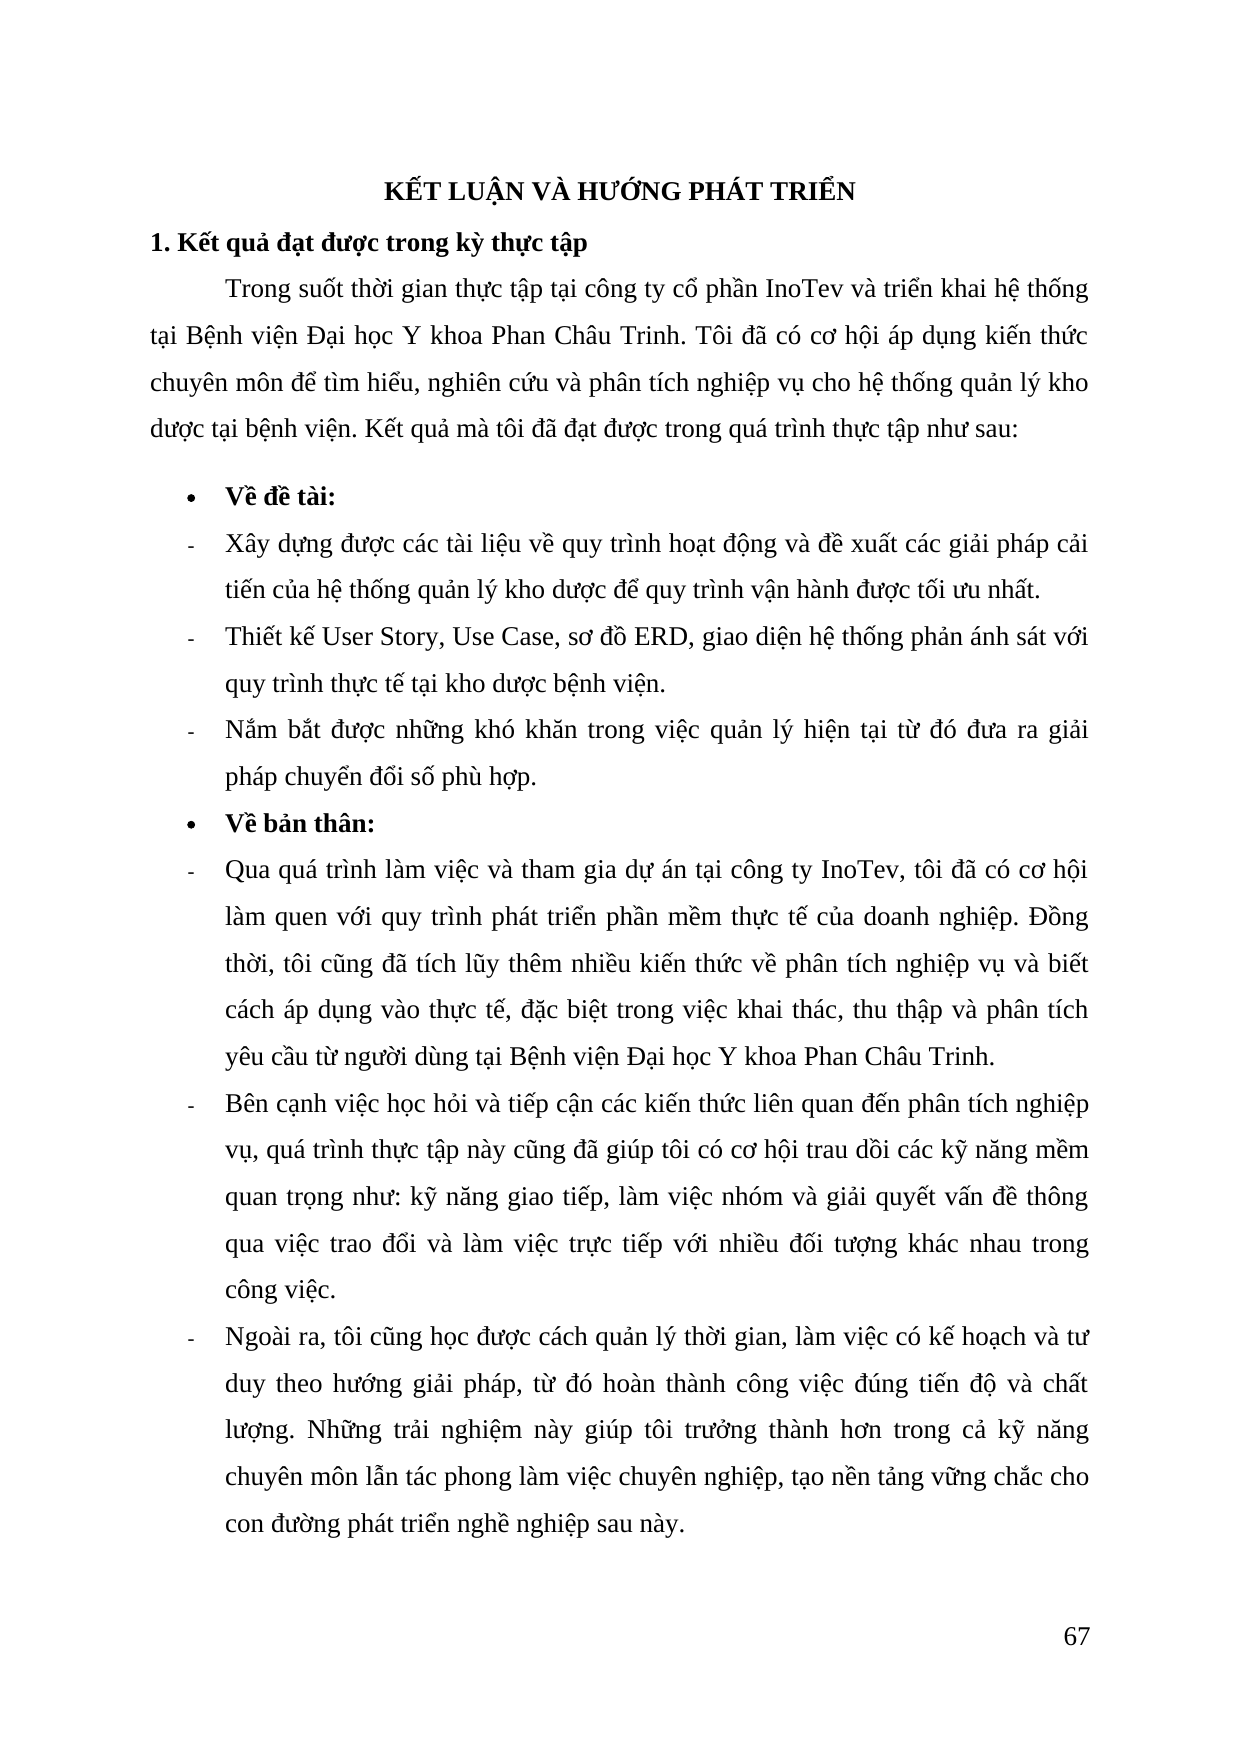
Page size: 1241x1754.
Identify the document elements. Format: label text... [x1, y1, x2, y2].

list Nắm bắt được những khó khăn trong việc quản lý hiện tại từ đó đưa ra giải pháp chuyển đổi số phù hợp. [187, 713, 1090, 791]
list Bên cạnh việc học hỏi và tiếp cận các kiến thức liên quan đến phân tích nghiệp vụ, quá trình thực tập này cũng đã giúp tôi có cơ hội trau dồi các kỹ năng mềm quan trọng như: kỹ năng giao tiếp, làm việc nhóm và giải quyết vấn đề thông qua việc trao đổi và làm việc trực tiếp với nhiều đối tượng khác nhau trong công việc. [187, 1087, 1090, 1304]
list Thiết kế User Story, Use Case, sơ đồ ERD, giao diện hệ thống phản ánh sát với quy trình thực tế tại kho dược bệnh viện. [187, 620, 1090, 698]
text Trong suốt thời gian thực tập tại công ty cổ phần InoTev và triển khai hệ thống tại Bệnh viện Đại học Y khoa Phan Châu Trinh. Tôi đã có cơ hội áp dụng kiến thức chuyên môn để tìm hiểu, nghiên cứu và phân tích nghiệp vụ cho hệ thống quản lý kho dược tại bệnh viện. Kết quả mà tôi đã đạt được trong quá trình thực tập như sau: [150, 272, 1090, 444]
subtitle 1. Kết quả đạt được trong kỳ thực tập [150, 226, 1090, 257]
subtitle KẾT LUẬN VÀ HƯỚNG PHÁT TRIỂN [150, 175, 1090, 206]
list Xây dựng được các tài liệu về quy trình hoạt động và đề xuất các giải pháp cải tiến của hệ thống quản lý kho dược để quy trình vận hành được tối ưu nhất. [187, 527, 1090, 604]
list Ngoài ra, tôi cũng học được cách quản lý thời gian, làm việc có kế hoạch và tư duy theo hướng giải pháp, từ đó hoàn thành công việc đúng tiến độ và chất lượng. Những trải nghiệm này giúp tôi trưởng thành hơn trong cả kỹ năng chuyên môn lẫn tác phong làm việc chuyên nghiệp, tạo nền tảng vững chắc cho con đường phát triển nghề nghiệp sau này. [187, 1320, 1090, 1538]
list Qua quá trình làm việc và tham gia dự án tại công ty InoTev, tôi đã có cơ hội làm quen với quy trình phát triển phần mềm thực tế của doanh nghiệp. Đồng thời, tôi cũng đã tích lũy thêm nhiều kiến thức về phân tích nghiệp vụ và biết cách áp dụng vào thực tế, đặc biệt trong việc khai thác, thu thập và phân tích yêu cầu từ người dùng tại Bệnh viện Đại học Y khoa Phan Châu Trinh. [187, 853, 1090, 1071]
list Về bản thân: [187, 807, 1090, 838]
list Về đề tài: [187, 480, 1090, 511]
